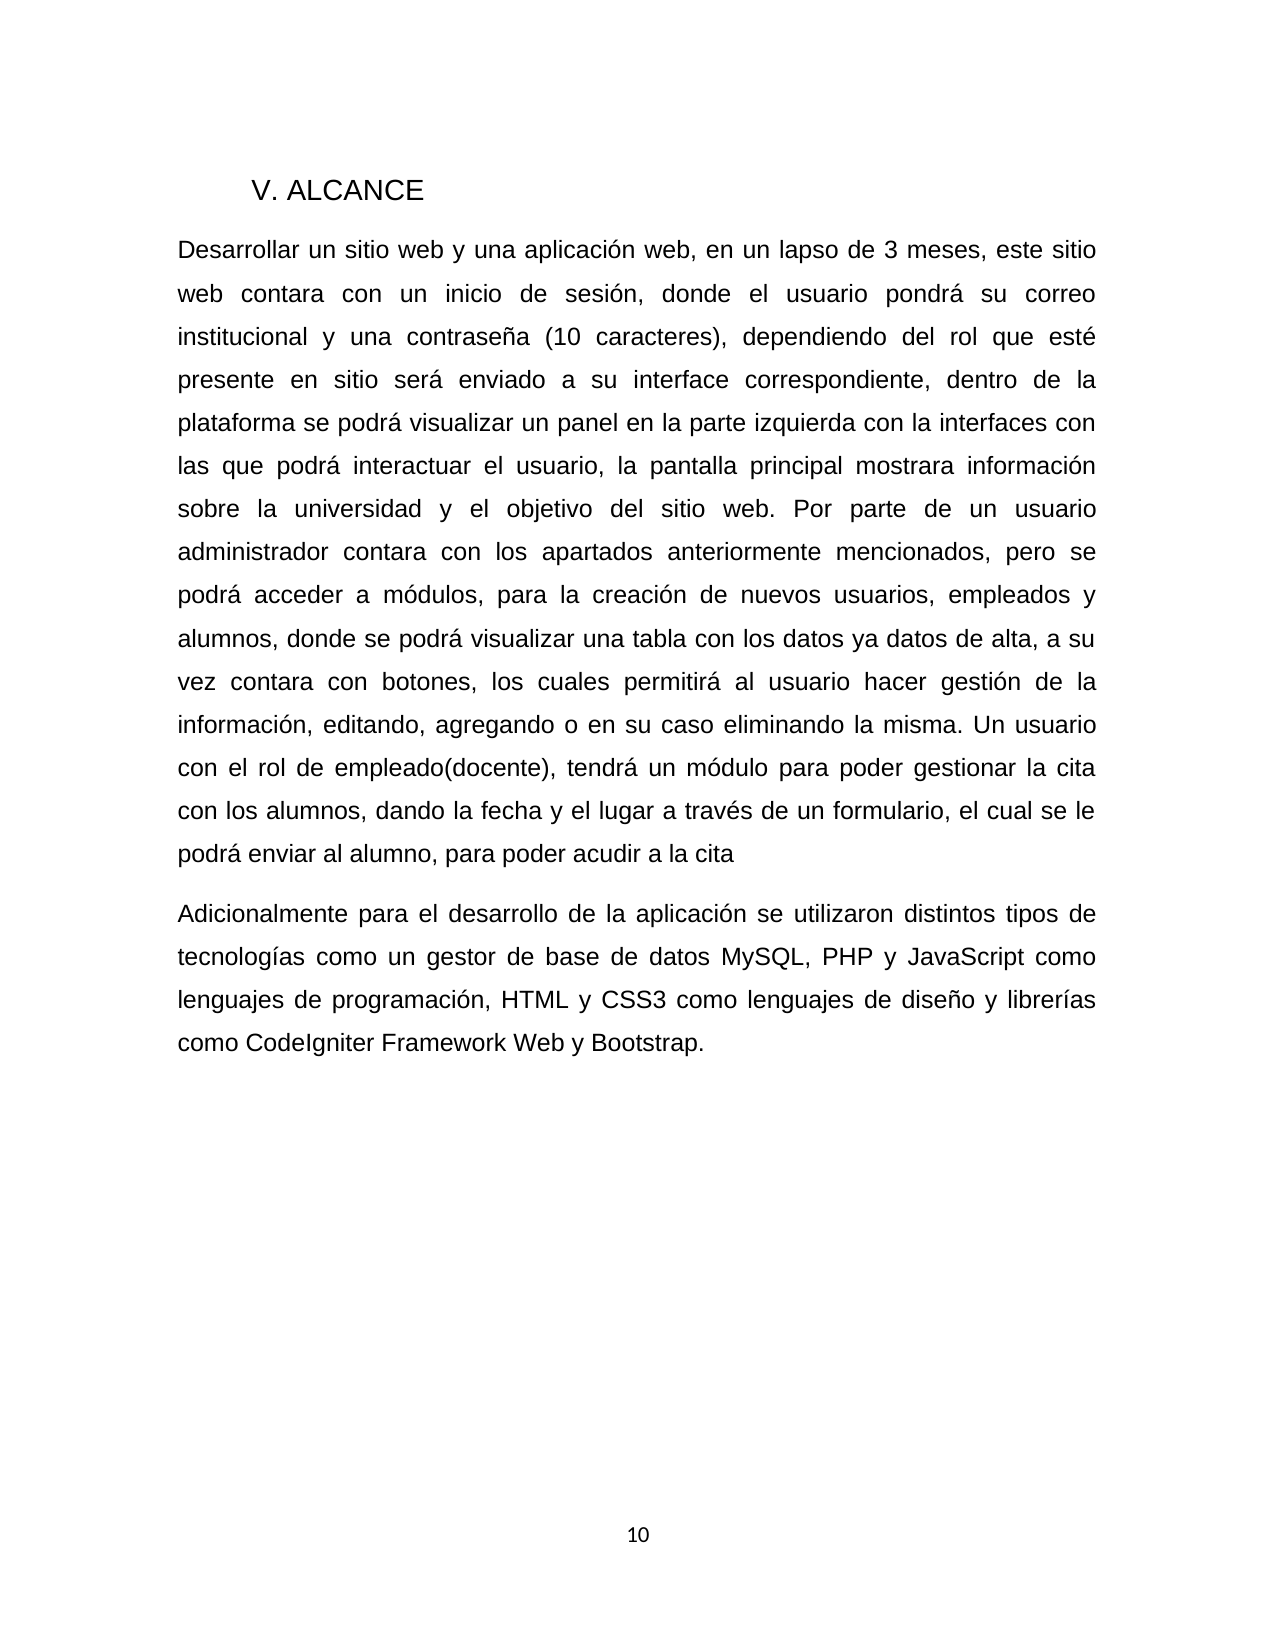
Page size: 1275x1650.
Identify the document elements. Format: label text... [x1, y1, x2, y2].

subtitle V. ALCANCE [177, 173, 1098, 206]
text Adicionalmente para el desarrollo de la aplicación se utilizaron distintos tipos de tecnologías como un gestor de base de datos MySQL, PHP y JavaScript como lenguajes de programación, HTML y CSS3 como lenguajes de diseño y librerías como CodeIgniter Framework Web y Bootstrap. [177, 899, 1098, 1057]
text Desarrollar un sitio web y una aplicación web, en un lapso de 3 meses, este sitio web contara con un inicio de sesión, donde el usuario pondrá su correo institucional y una contraseña (10 caracteres), dependiendo del rol que esté presente en sitio será enviado a su interface correspondiente, dentro de la plataforma se podrá visualizar un panel en la parte izquierda con la interfaces con las que podrá interactuar el usuario, la pantalla principal mostrara información sobre la universidad y el objetivo del sitio web. Por parte de un usuario administrador contara con los apartados anteriormente mencionados, pero se podrá acceder a módulos, para la creación de nuevos usuarios, empleados y alumnos, donde se podrá visualizar una tabla con los datos ya datos de alta, a su vez contara con botones, los cuales permitirá al usuario hacer gestión de la información, editando, agregando o en su caso eliminando la misma. Un usuario con el rol de empleado(docente), tendrá un módulo para poder gestionar la cita con los alumnos, dando la fecha y el lugar a través de un formulario, el cual se le podrá enviar al alumno, para poder acudir a la cita [177, 235, 1098, 868]
